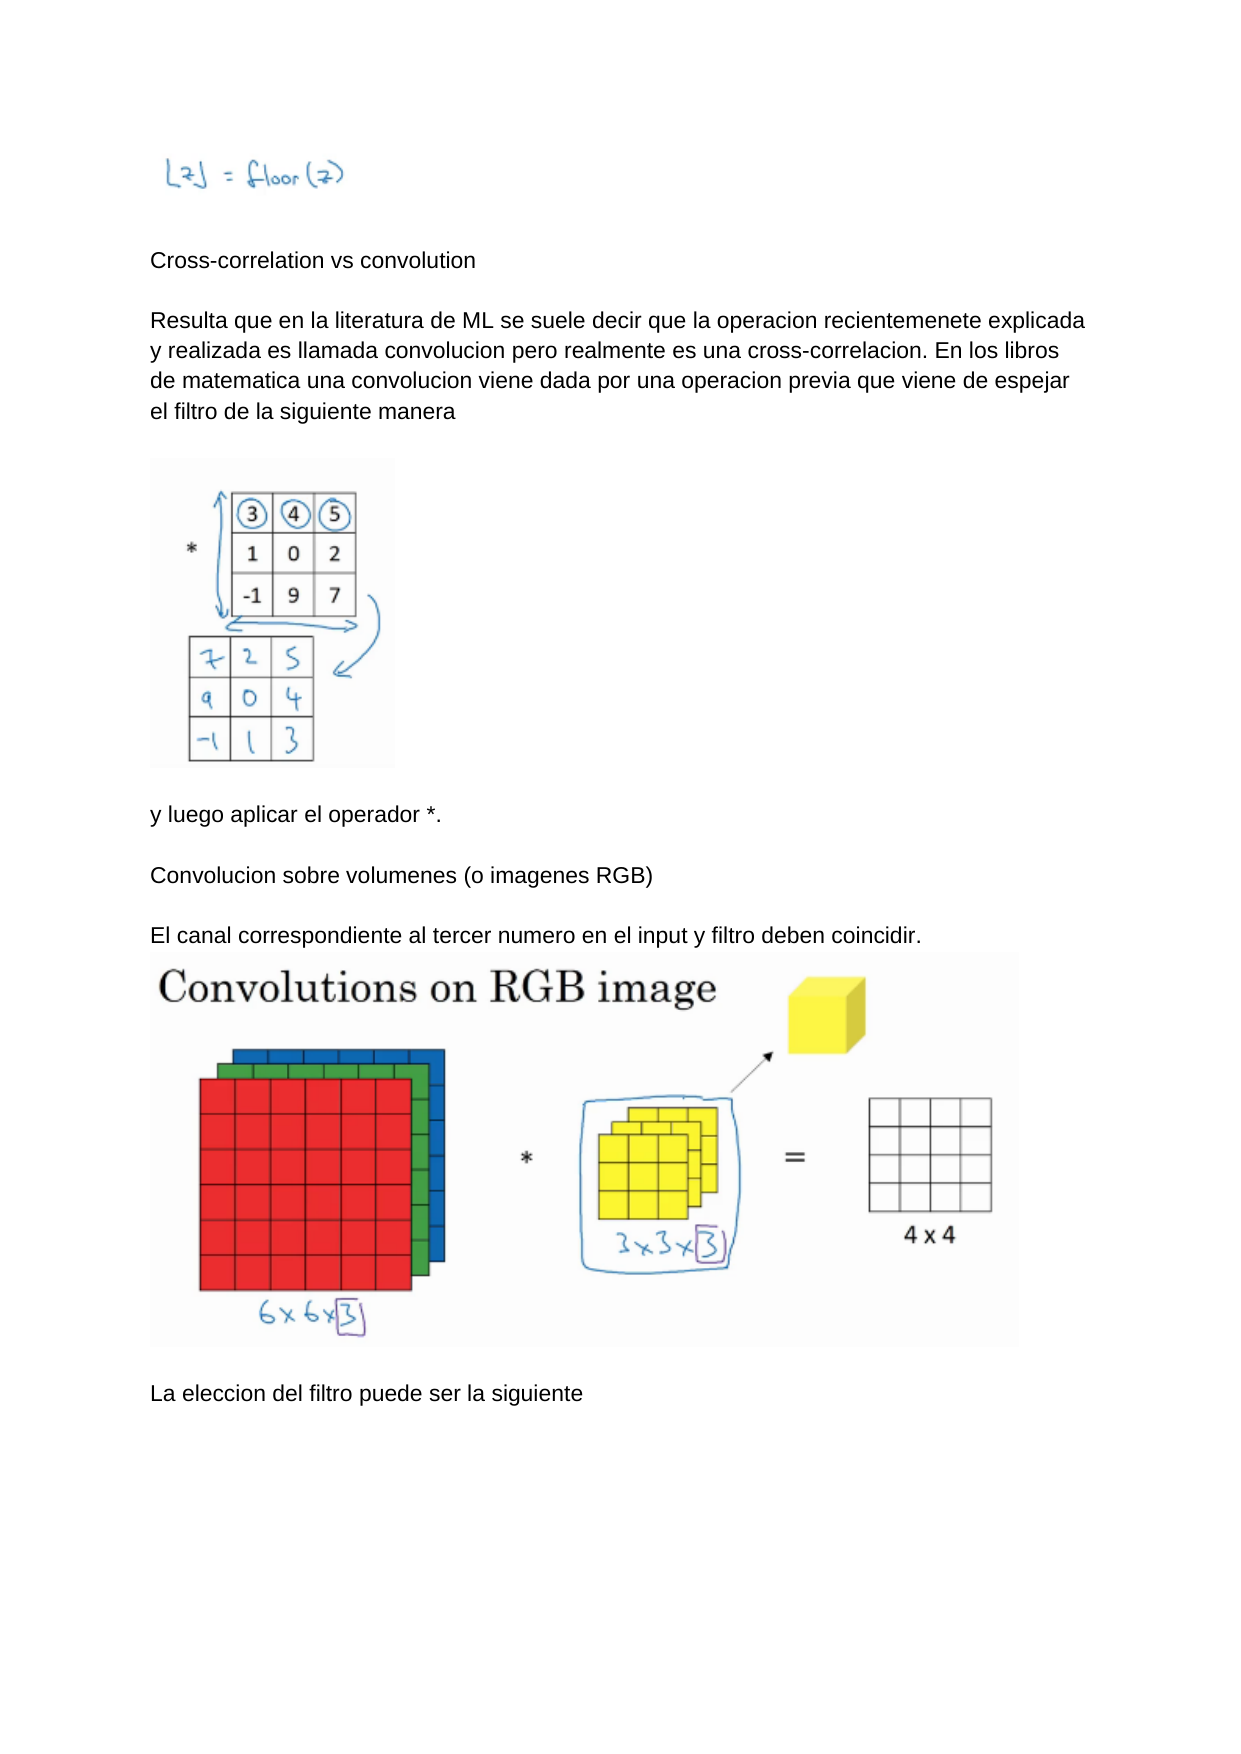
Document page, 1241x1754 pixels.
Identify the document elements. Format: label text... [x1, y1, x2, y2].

text Convolucion sobre volumenes (o imagenes RGB) [150, 862, 1090, 888]
text Cross-correlation vs convolution [150, 247, 1090, 273]
text El canal correspondiente al tercer numero en el input y filtro deben coincidir. [150, 922, 1090, 949]
text Resulta que en la literatura de ML se suele decir que la operacion recientemenete explicada y realizada es llamada convolucion pero realmente es una cross-correlacion. En los libros de matematica una convolucion viene dada por una operacion previa que viene de espejar el filtro de la siguiente manera [150, 307, 1090, 424]
picture [150, 952, 1019, 1347]
text y luego aplicar el operador *. [150, 801, 1090, 828]
picture [150, 150, 354, 213]
picture [150, 458, 396, 768]
text La eleccion del filtro puede ser la siguiente [150, 1380, 1090, 1407]
